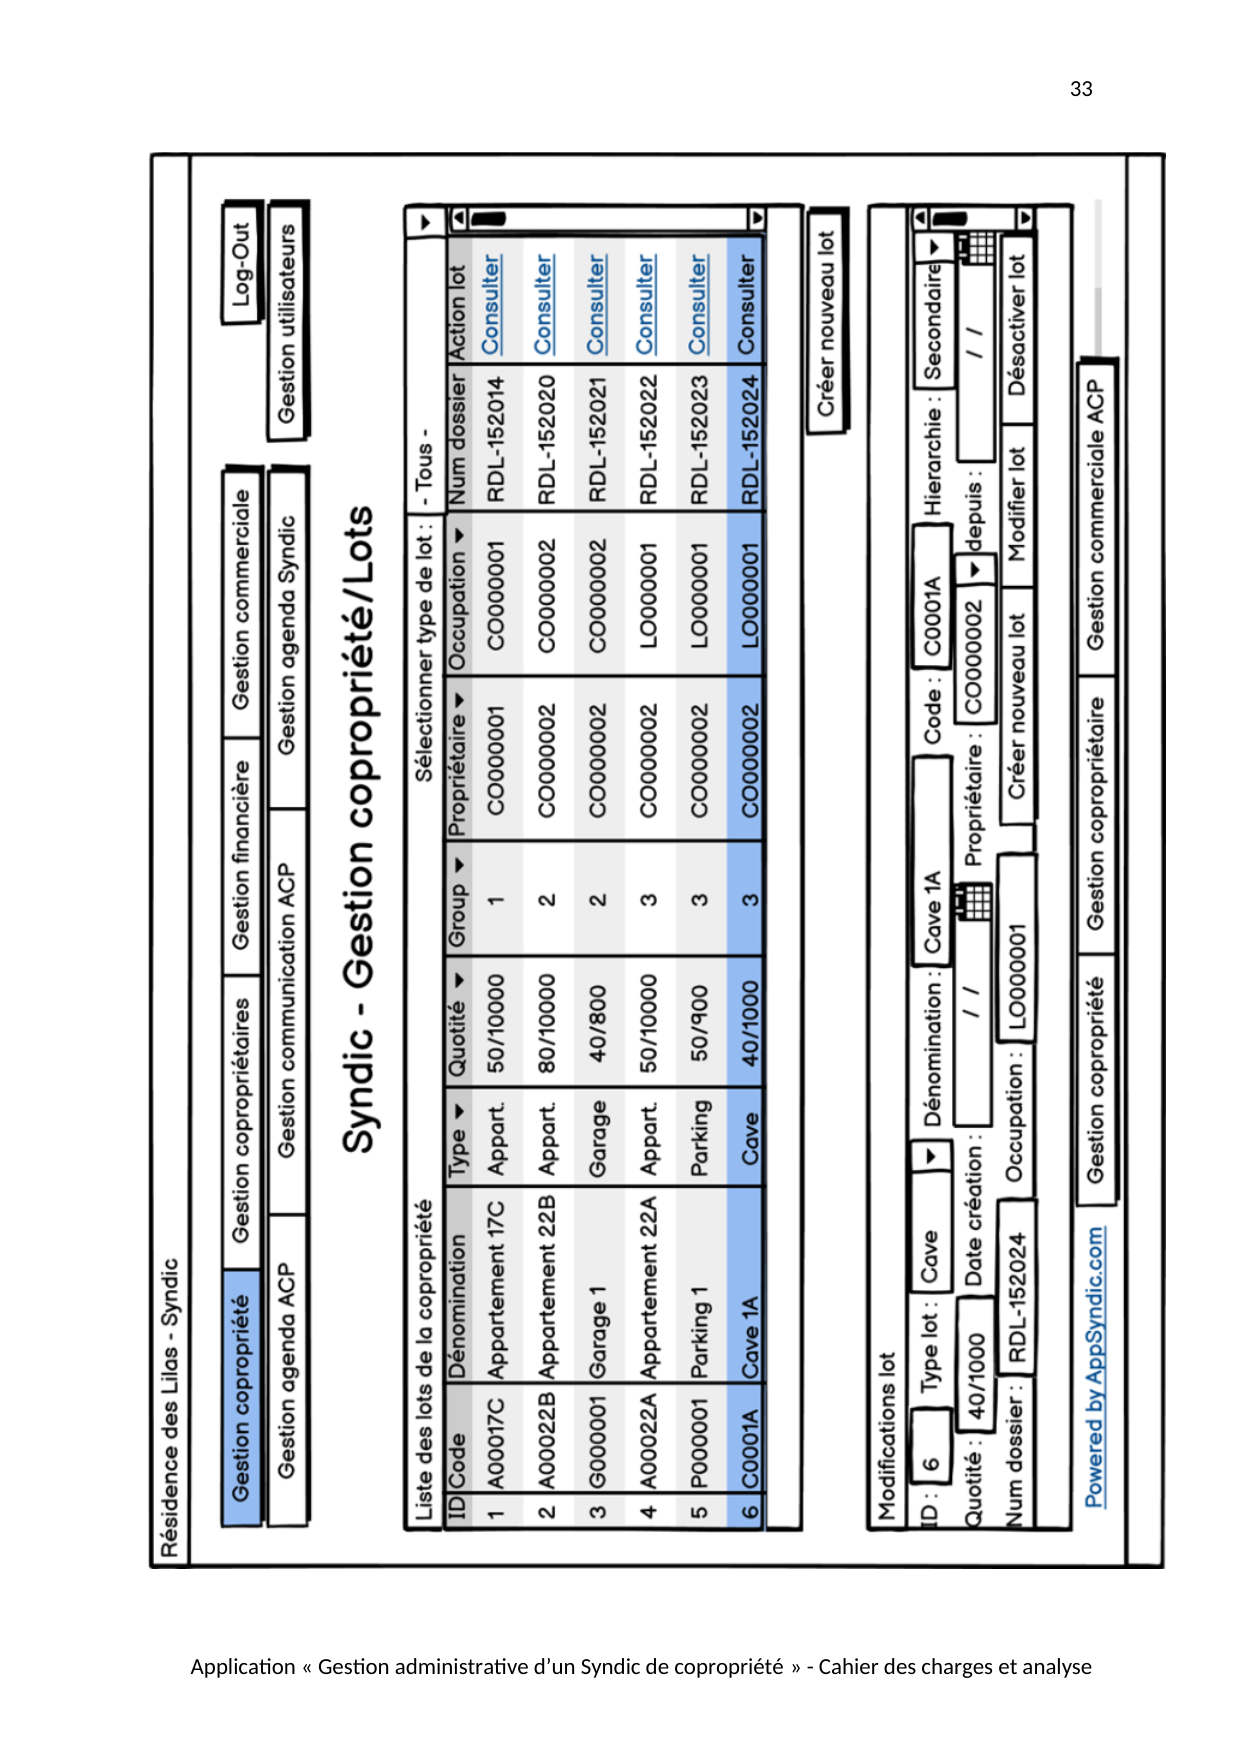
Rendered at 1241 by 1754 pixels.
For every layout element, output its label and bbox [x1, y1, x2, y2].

picture [150, 153, 1165, 1567]
